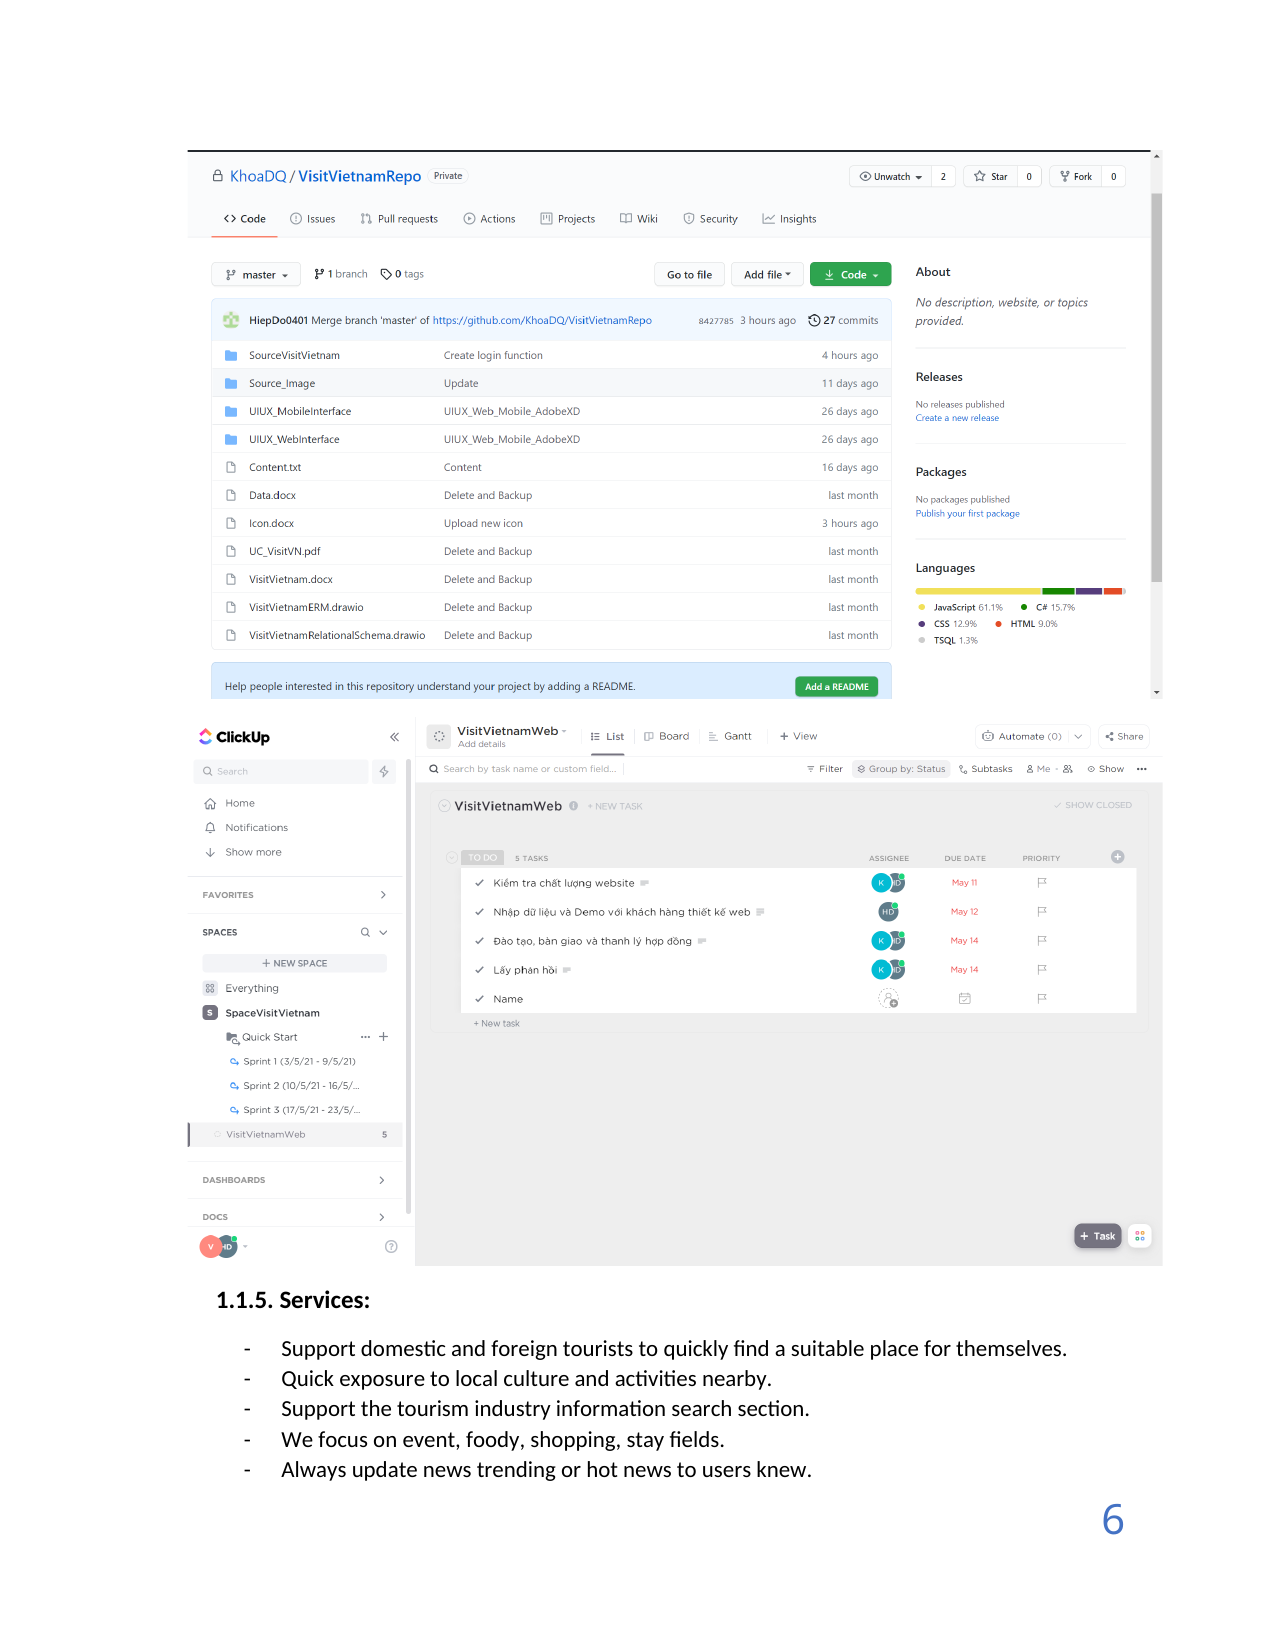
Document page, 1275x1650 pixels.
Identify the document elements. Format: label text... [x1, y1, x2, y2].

list Quick exposure to local culture and activities nearby. [244, 1364, 1125, 1392]
list We focus on event, foody, shopping, stay fields. [244, 1425, 1125, 1453]
list Support the tourism industry information search section. [244, 1394, 1125, 1423]
picture [187, 150, 1163, 699]
list Support domestic and foreign tourists to quickly find a suitable place for themselves. [244, 1334, 1125, 1362]
picture [187, 717, 1163, 1266]
list Always update news trending or hot news to users knew. [244, 1455, 1125, 1483]
text 1.1.5. Services: [216, 1284, 1125, 1315]
